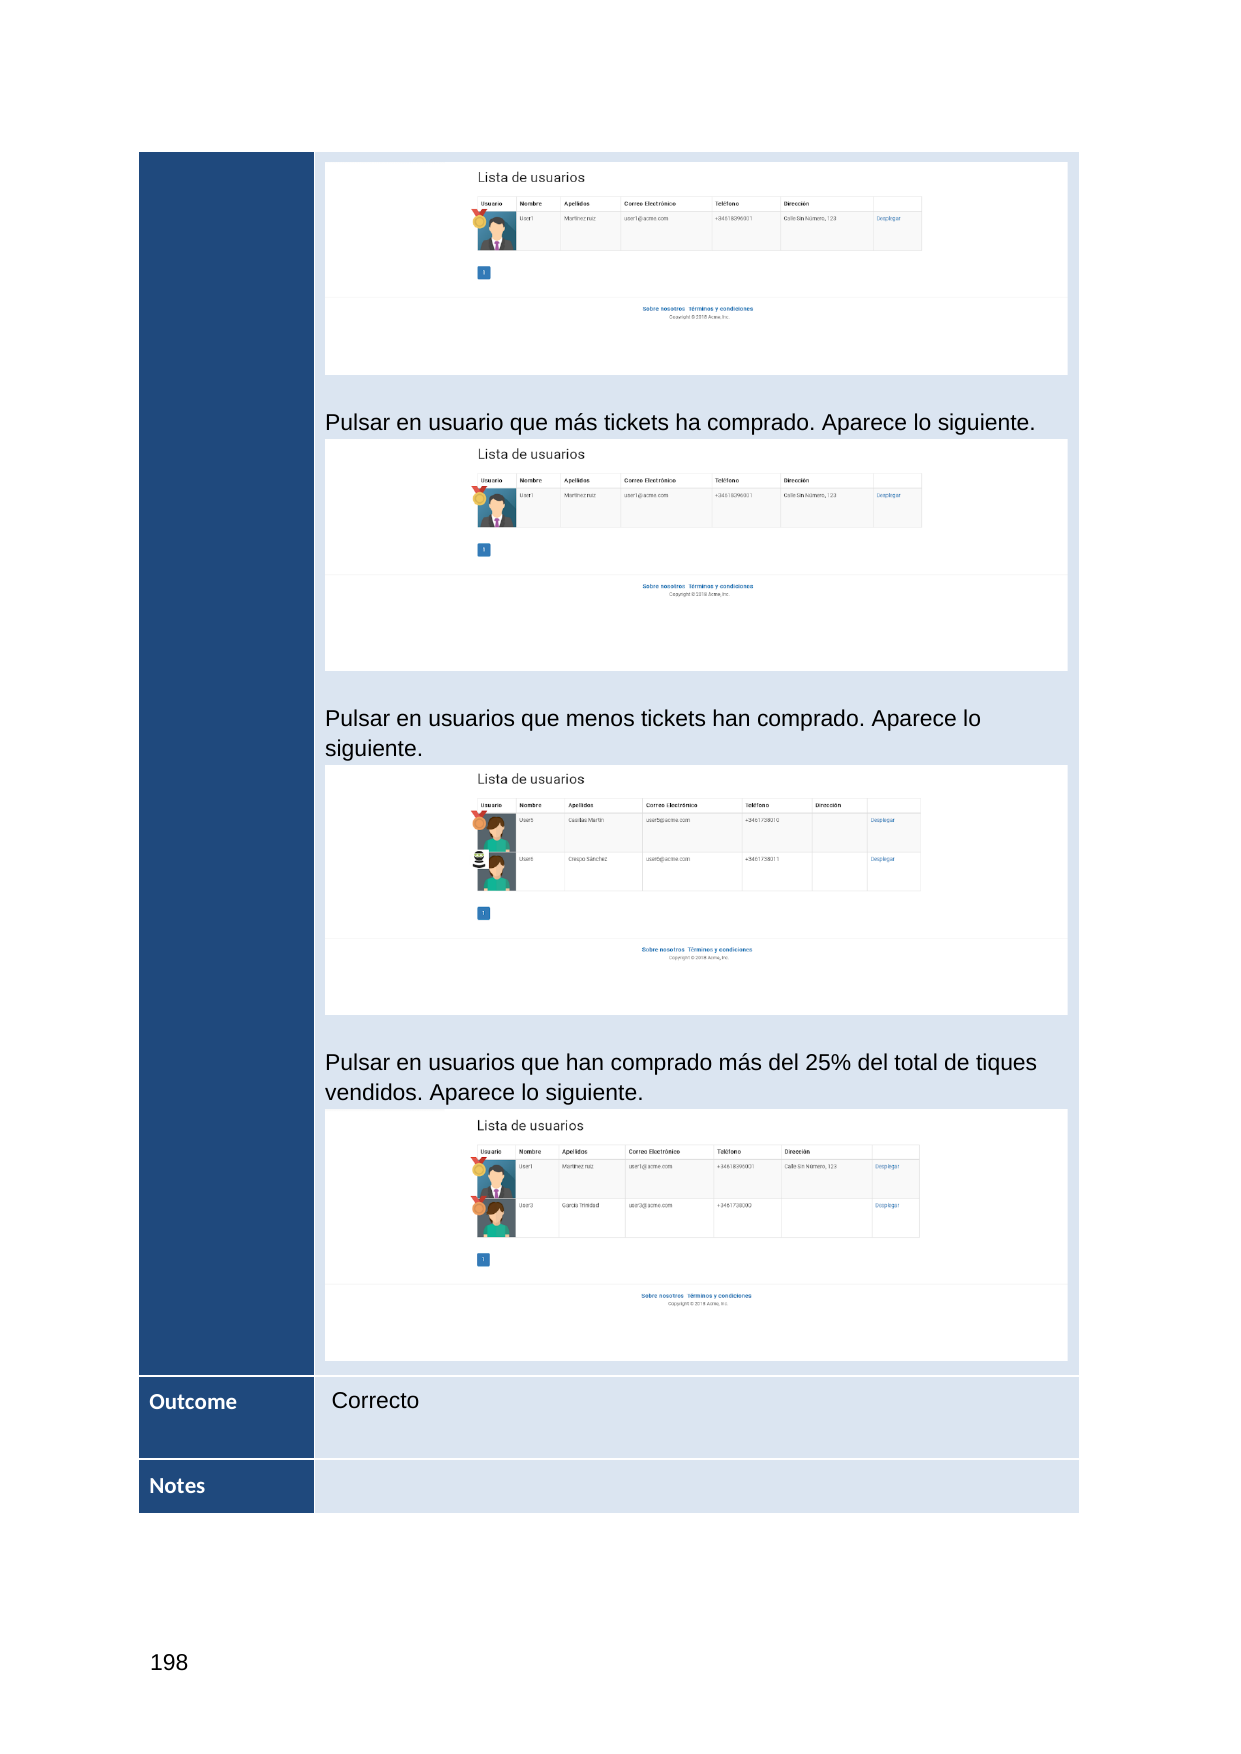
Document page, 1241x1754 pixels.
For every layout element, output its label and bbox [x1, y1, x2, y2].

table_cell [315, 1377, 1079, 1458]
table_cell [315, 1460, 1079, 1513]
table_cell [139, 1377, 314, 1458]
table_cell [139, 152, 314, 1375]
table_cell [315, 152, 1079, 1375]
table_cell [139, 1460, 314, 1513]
picture [325, 765, 1068, 1015]
picture [325, 439, 1068, 671]
picture [325, 1109, 1068, 1361]
picture [325, 162, 1068, 375]
